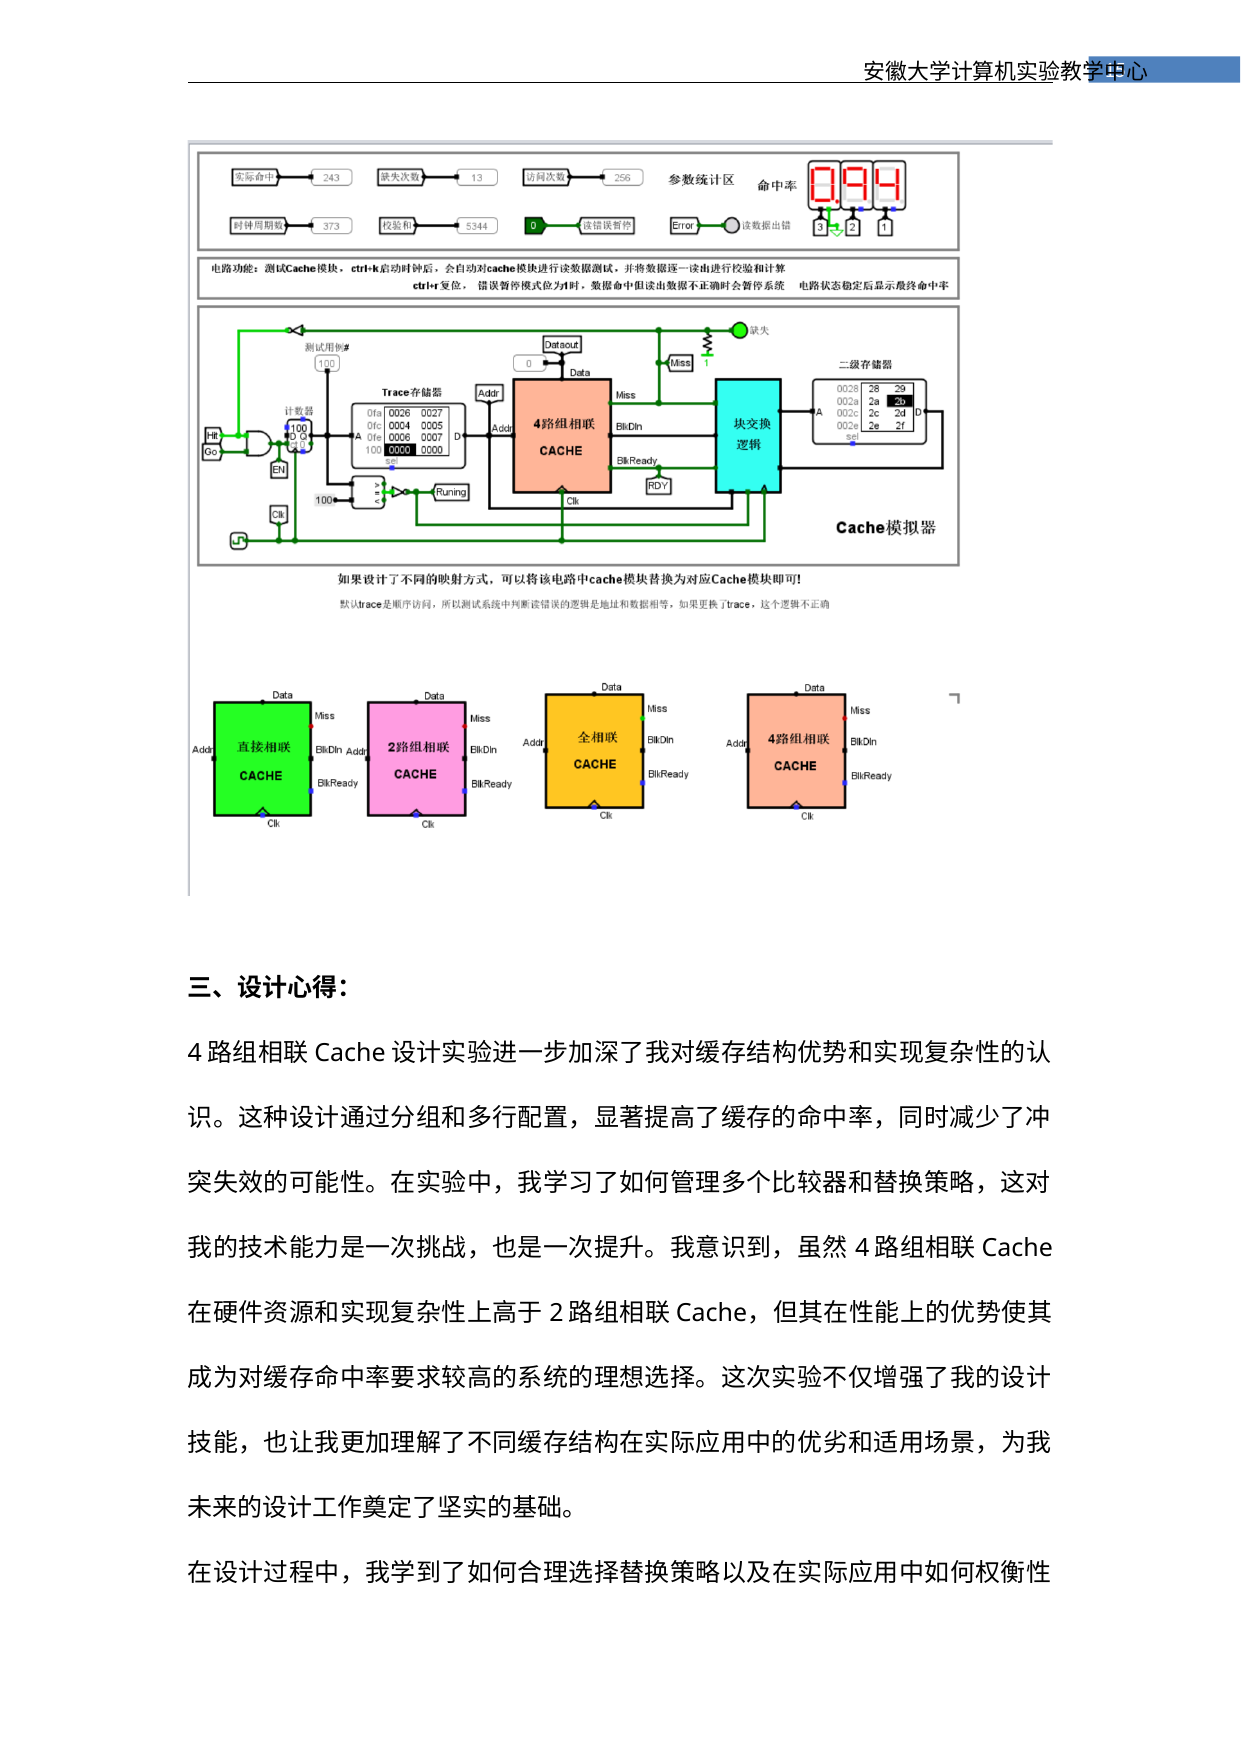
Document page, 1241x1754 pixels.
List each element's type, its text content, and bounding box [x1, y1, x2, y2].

text 4路组相联Cache设计实验进一步加深了我对缓存结构优势和实现复杂性的认识。这种设计通过分组和多行配置，显著提高了缓存的命中率，同时减少了冲突失效的可能性。在实验中，我学习了如何管理多个比较器和替换策略，这对我的技术能力是一次挑战，也是一次提升。我意识到，虽然4路组相联Cache在硬件资源和实现复杂性上高于2路组相联Cache，但其在性能上的优势使其成为对缓存命中率要求较高的系统的理想选择。这次实验不仅增强了我的设计技能，也让我更加理解了不同缓存结构在实际应用中的优劣和适用场景，为我未来的设计工作奠定了坚实的基础。 [187, 1018, 1053, 1538]
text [187, 1538, 1053, 1603]
text 三、设计心得： [187, 953, 1053, 1018]
picture [187, 140, 1053, 896]
